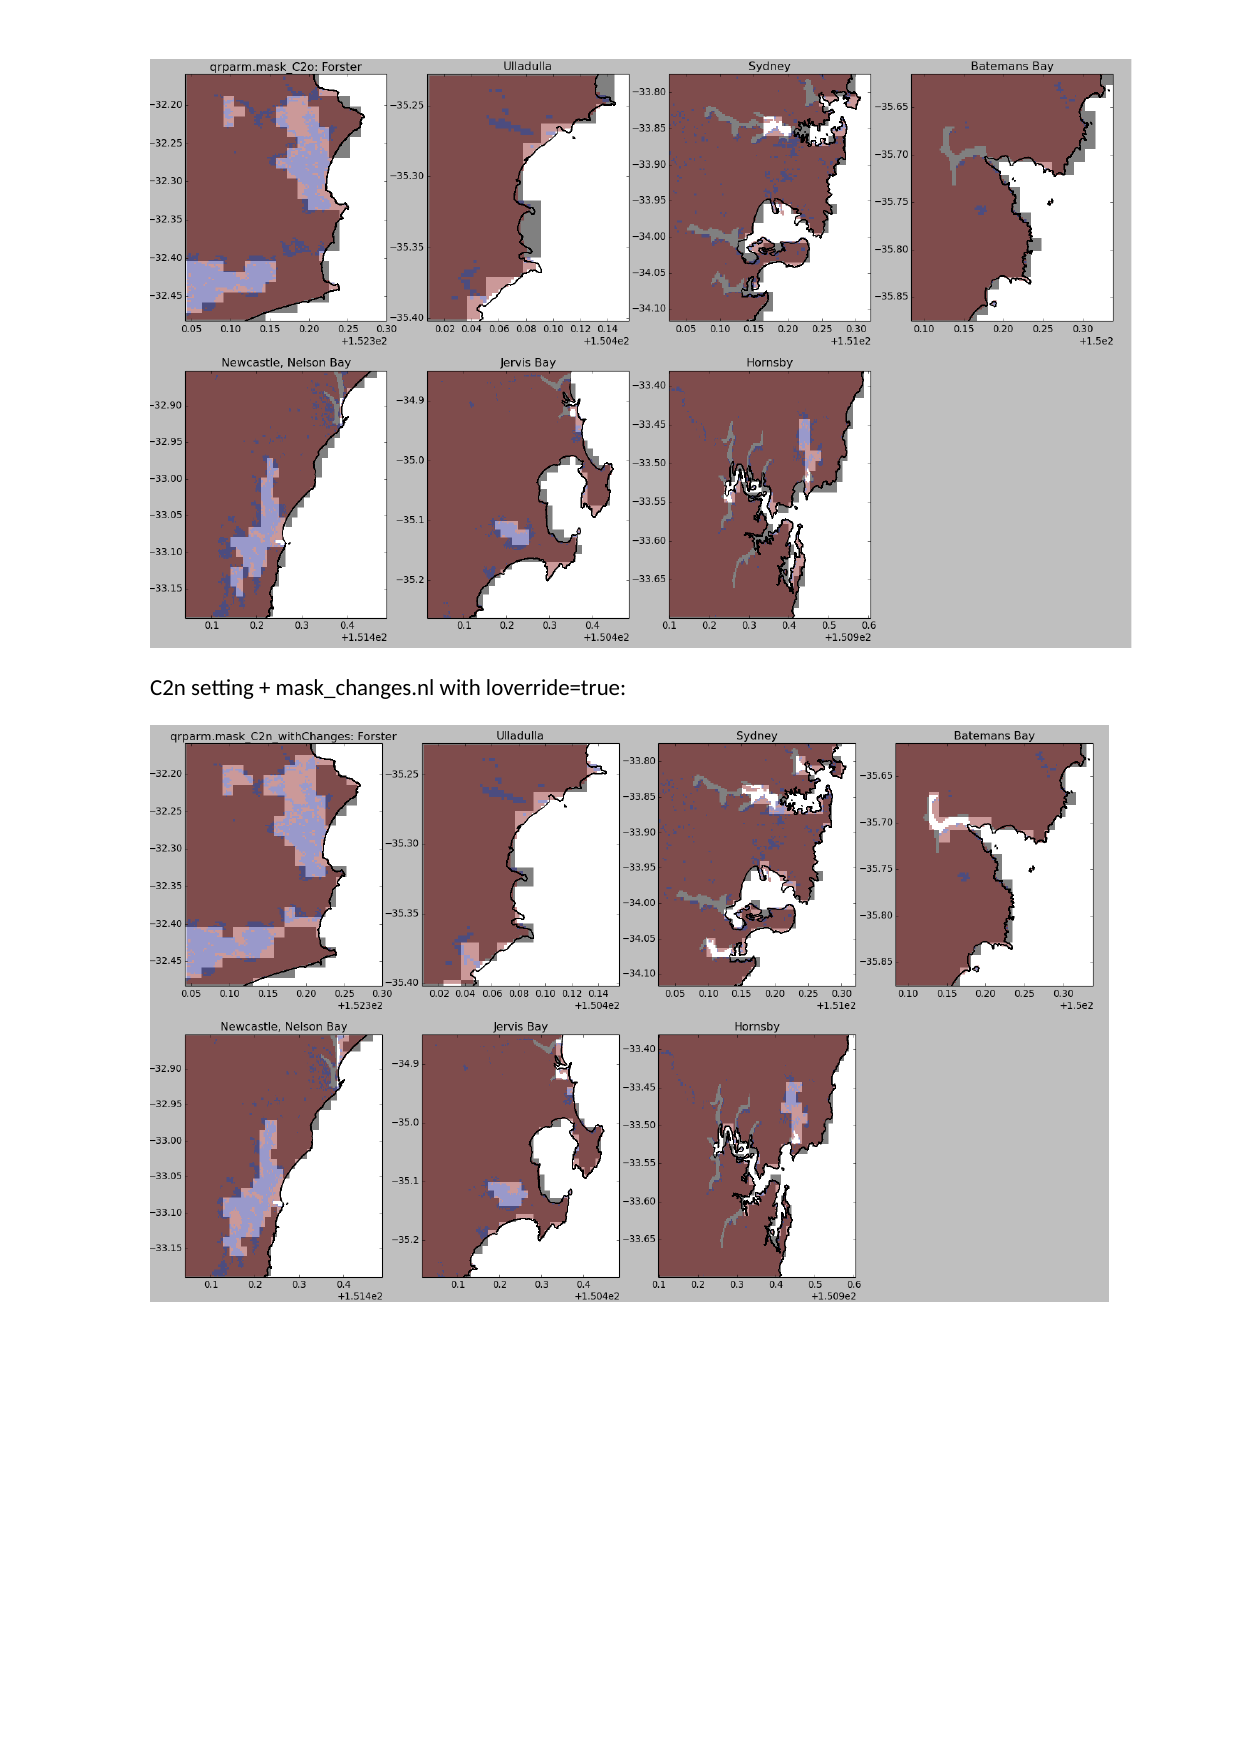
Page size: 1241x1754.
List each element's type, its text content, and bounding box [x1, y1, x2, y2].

picture [150, 725, 1109, 1302]
text C2n setting + mask_changes.nl with loverride=true: [150, 673, 1090, 701]
picture [150, 59, 1132, 648]
